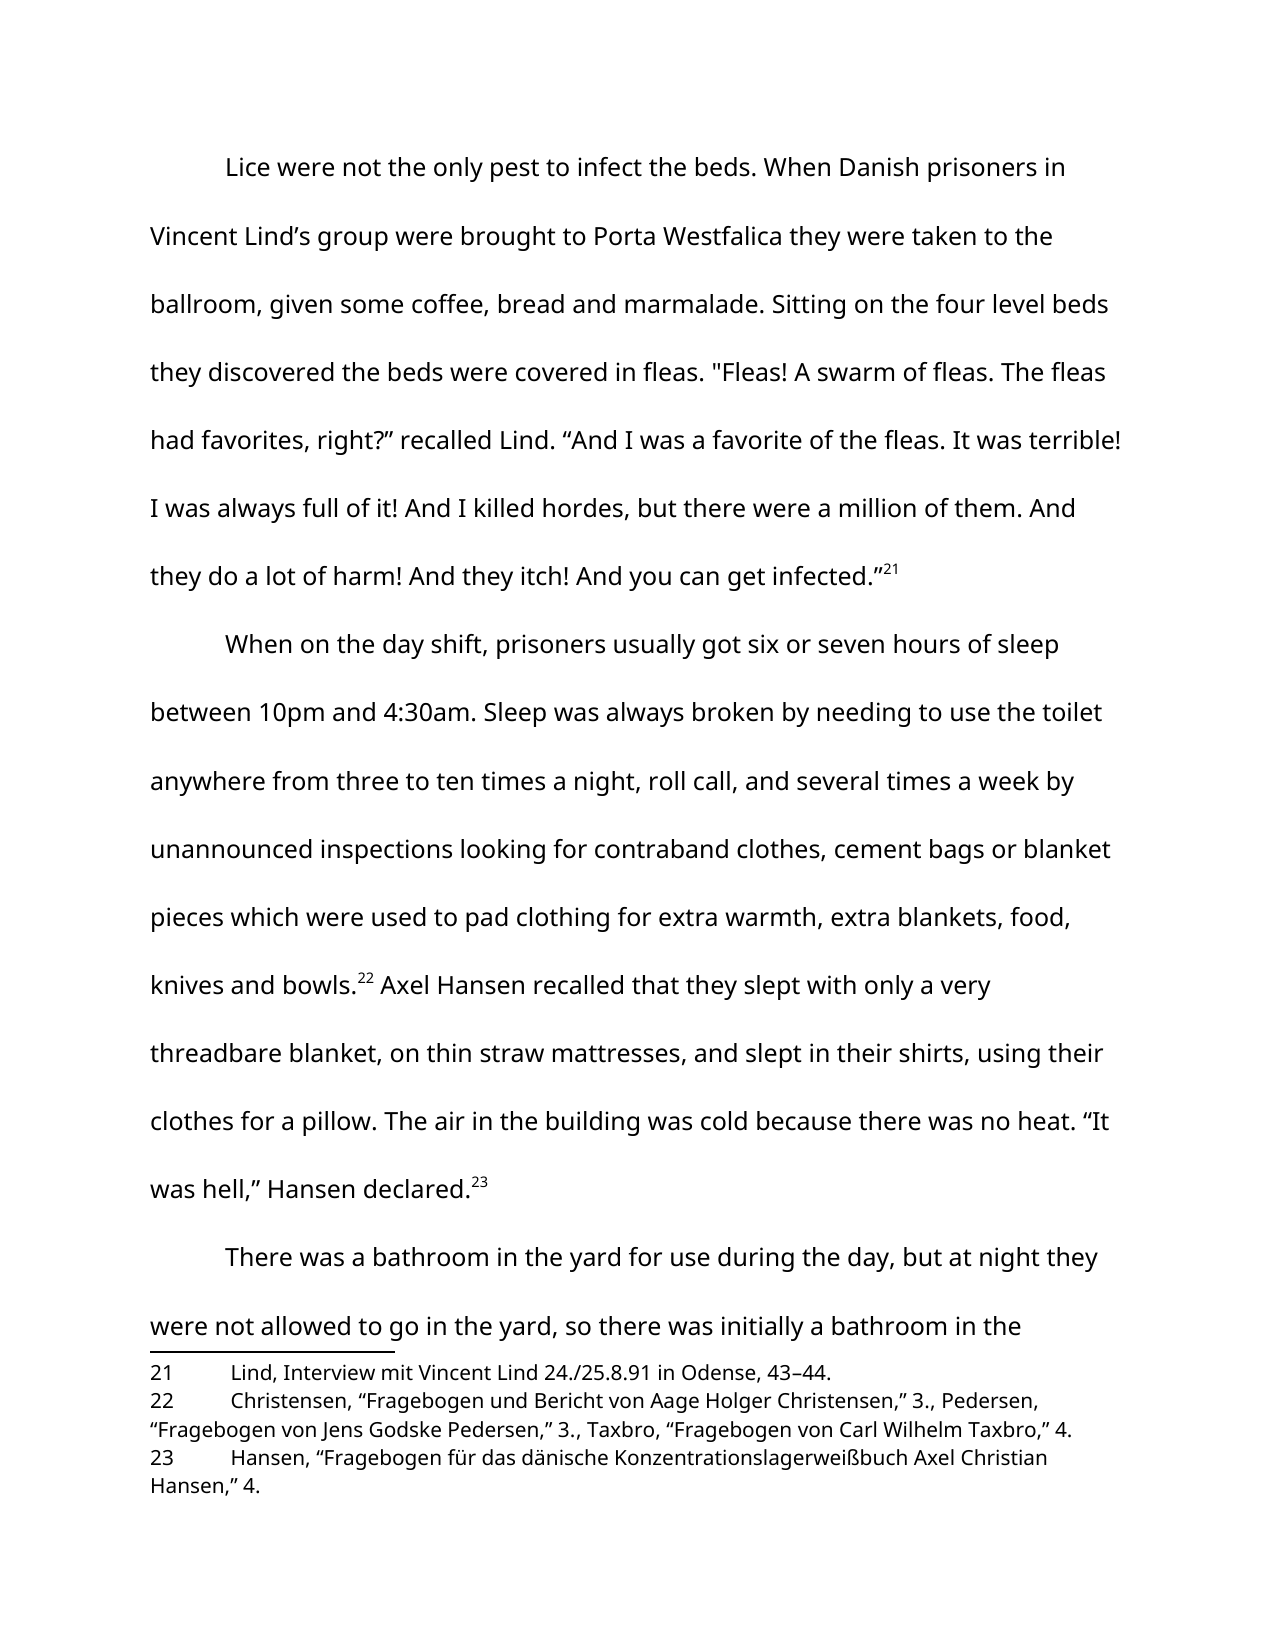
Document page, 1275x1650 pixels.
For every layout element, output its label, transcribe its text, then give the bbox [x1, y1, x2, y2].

text Lice were not the only pest to infect the beds. When Danish prisoners in Vincent Lind’s group were brought to Porta Westfalica they were taken to the ballroom, given some coffee, bread and marmalade. Sitting on the four level beds they discovered the beds were covered in fleas. "Fleas! A swarm of fleas. The fleas had favorites, right?” recalled Lind. “And I was a favorite of the fleas. It was terrible! I was always full of it! And I killed hordes, but there were a million of them. And they do a lot of harm! And they itch! And you can get infected.” [150, 150, 1125, 593]
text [150, 1240, 1125, 1342]
text When on the day shift, prisoners usually got six or seven hours of sleep between 10pm and 4:30am. Sleep was always broken by needing to use the toilet anywhere from three to ten times a night, roll call, and several times a week by unannounced inspections looking for contraband clothes, cement bags or blanket pieces which were used to pad clothing for extra warmth, extra blankets, food, knives and bowls. Axel Hansen recalled that they slept with only a very threadbare blanket, on thin straw mattresses, and slept in their shirts, using their clothes for a pillow. The air in the building was cold because there was no heat. “It was hell,” Hansen declared. [150, 627, 1125, 1206]
